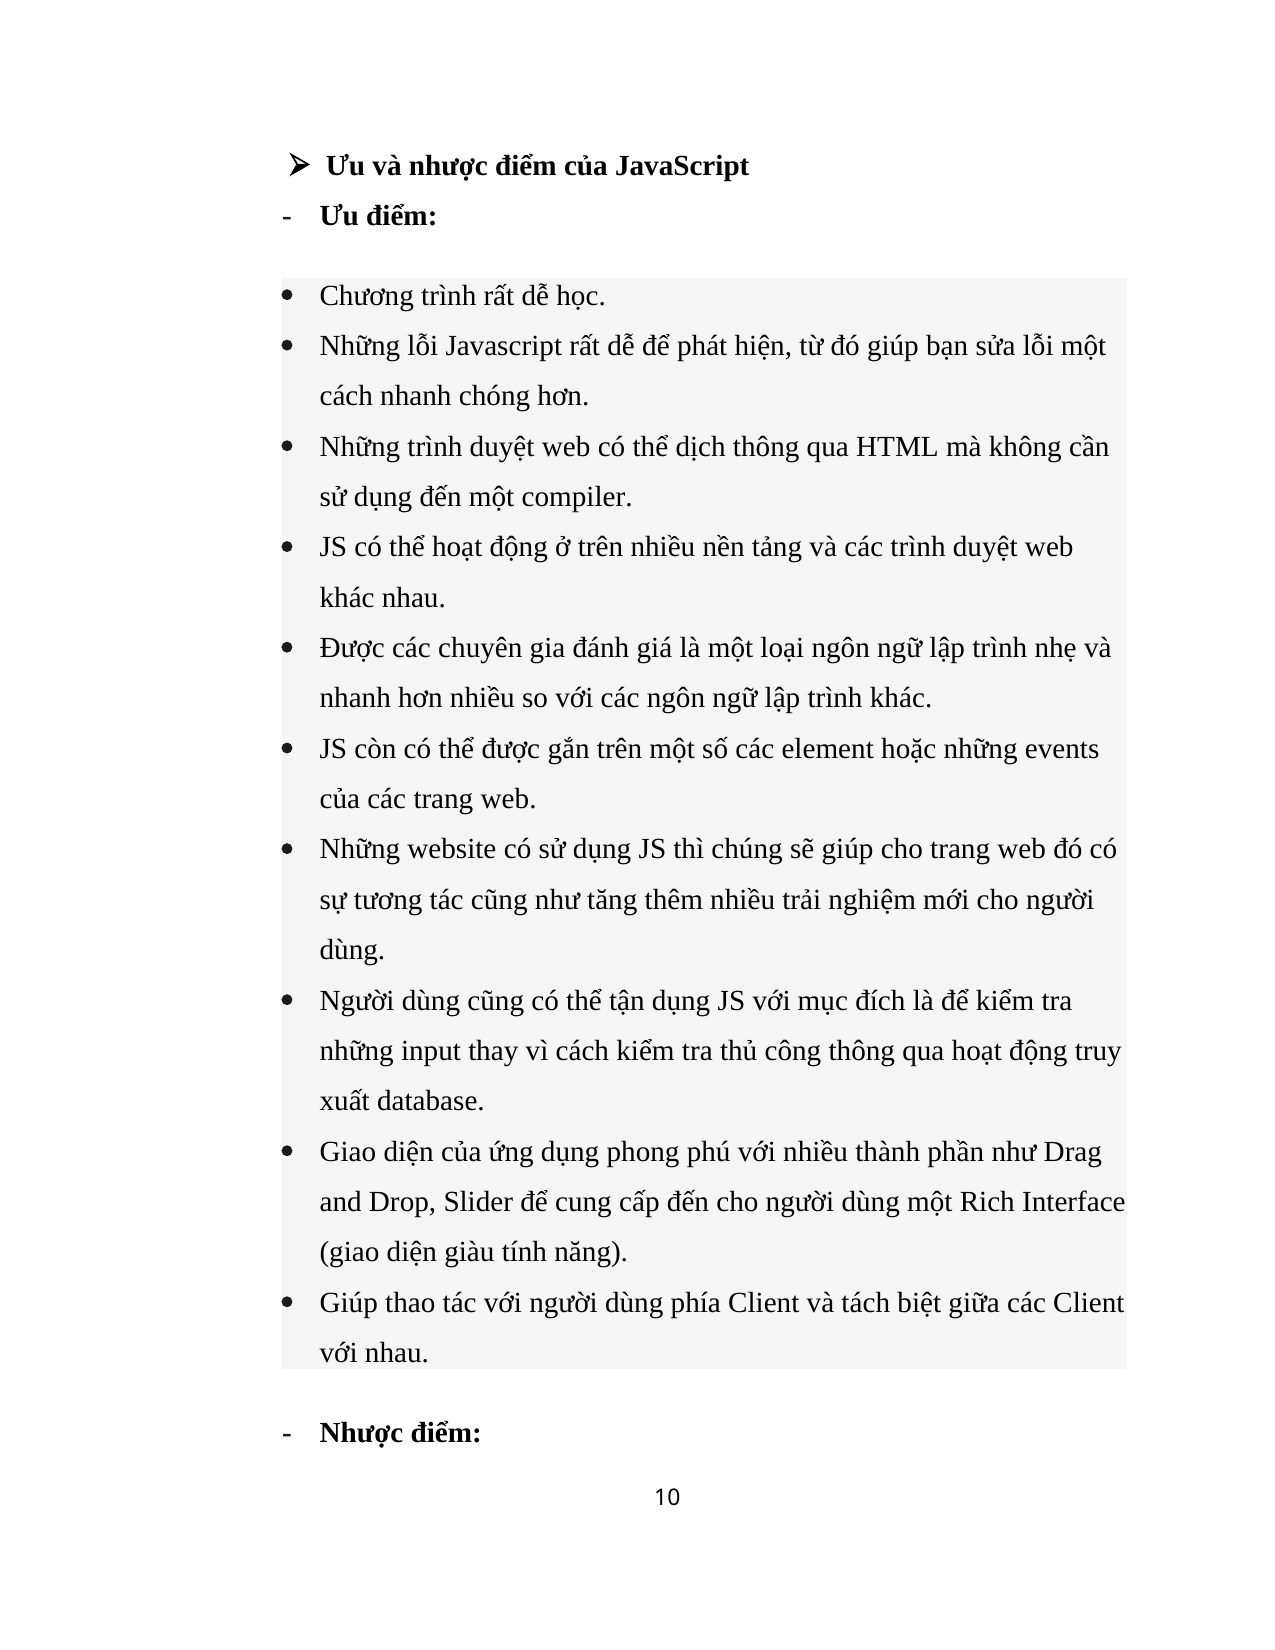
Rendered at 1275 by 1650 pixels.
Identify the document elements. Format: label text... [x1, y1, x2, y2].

list Người dùng cũng có thể tận dụng JS với mục đích là để kiểm tra những input thay vì cách kiểm tra thủ công thông qua hoạt động truy xuất database. [282, 983, 1127, 1117]
list Được các chuyên gia đánh giá là một loại ngôn ngữ lập trình nhẹ và nhanh hơn nhiều so với các ngôn ngữ lập trình khác. [282, 630, 1127, 714]
list Ưu và nhược điểm của JavaScript [288, 148, 1127, 181]
list Ưu điểm: [282, 198, 1127, 232]
list Giúp thao tác với người dùng phía Client và tách biệt giữa các Client với nhau. [282, 1285, 1127, 1369]
list Những lỗi Javascript rất dễ để phát hiện, từ đó giúp bạn sửa lỗi một cách nhanh chóng hơn. [282, 328, 1127, 412]
list JS có thể hoạt động ở trên nhiều nền tảng và các trình duyệt web khác nhau. [282, 529, 1127, 613]
list Chương trình rất dễ học. [282, 278, 1127, 311]
list JS còn có thể được gắn trên một số các element hoặc những events của các trang web. [282, 731, 1127, 815]
list Những website có sử dụng JS thì chúng sẽ giúp cho trang web đó có sự tương tác cũng như tăng thêm nhiều trải nghiệm mới cho người dùng. [282, 832, 1127, 966]
list Những trình duyệt web có thể dịch thông qua HTML mà không cần sử dụng đến một compiler. [282, 429, 1127, 513]
list Giao diện của ứng dụng phong phú với nhiều thành phần như Drag and Drop, Slider để cung cấp đến cho người dùng một Rich Interface (giao diện giàu tính năng). [282, 1134, 1127, 1268]
list Nhược điểm: [282, 1415, 1127, 1448]
